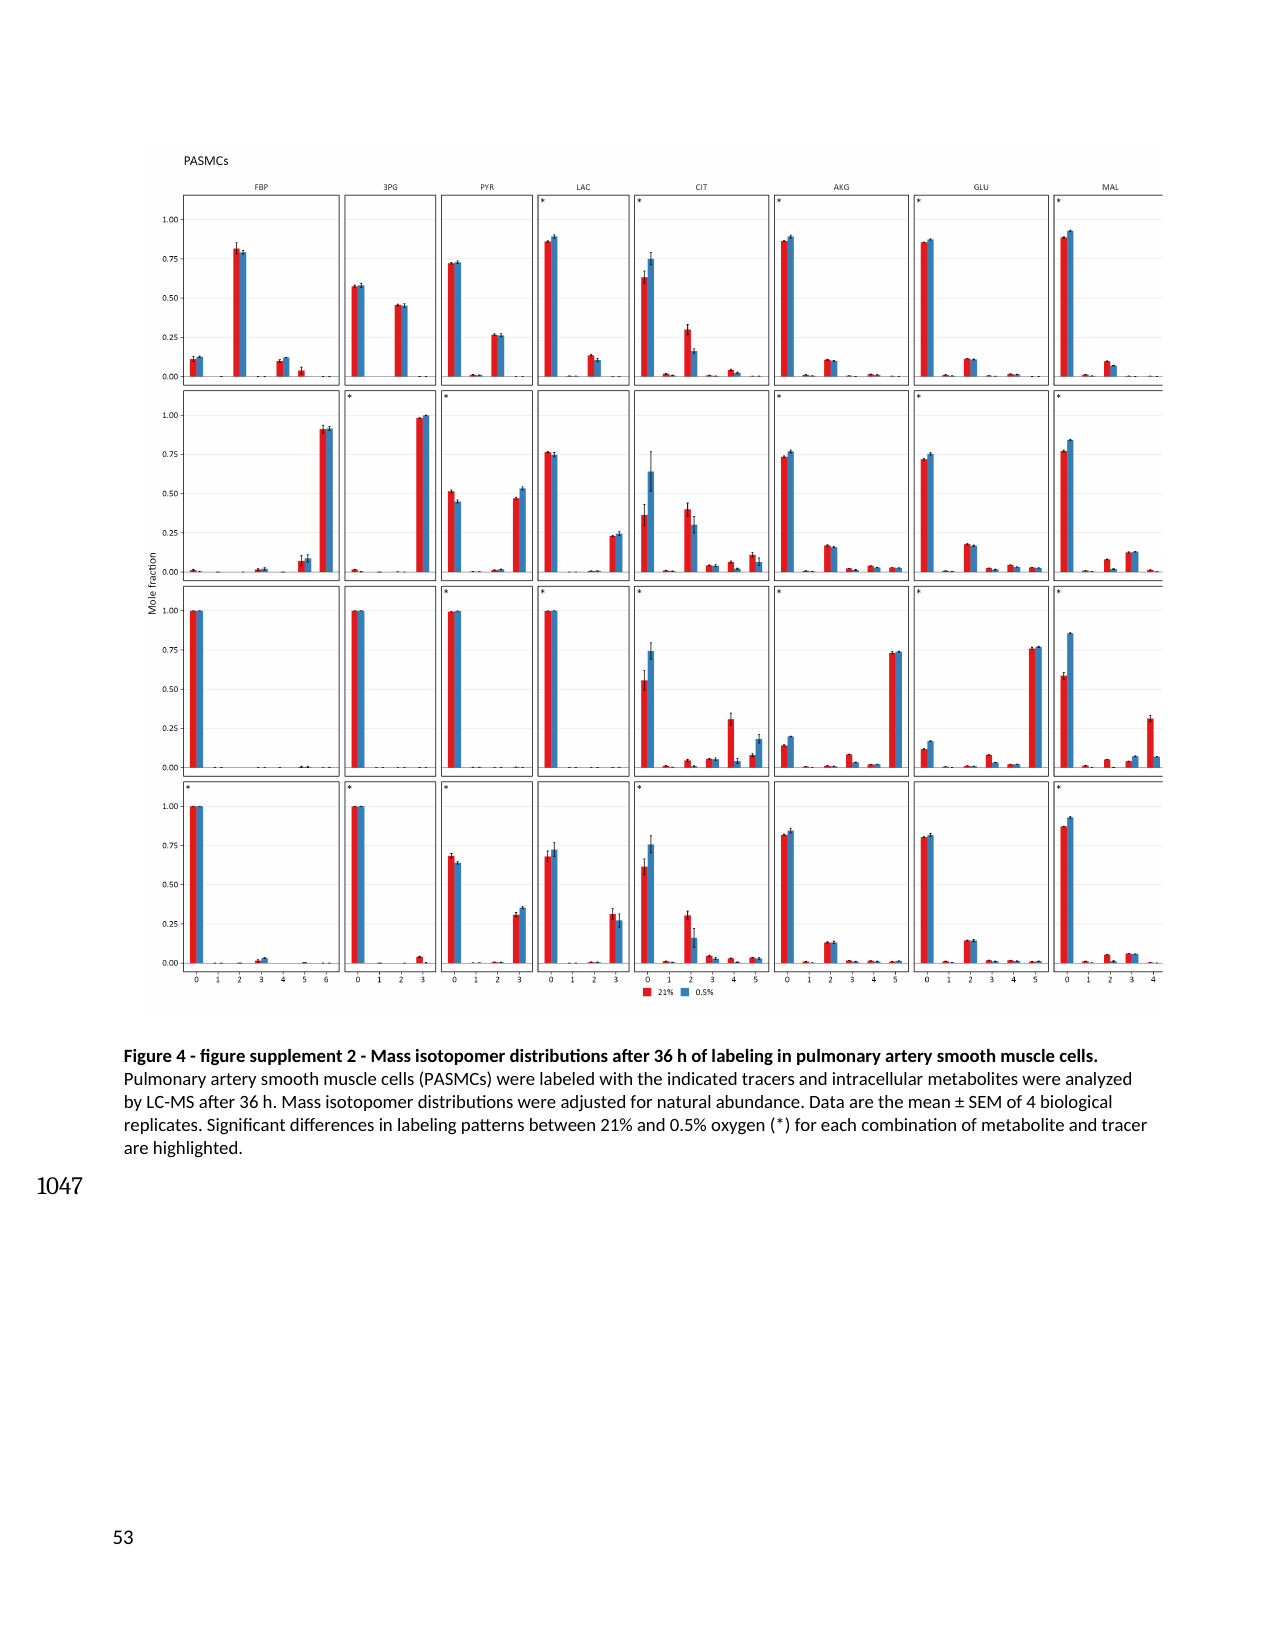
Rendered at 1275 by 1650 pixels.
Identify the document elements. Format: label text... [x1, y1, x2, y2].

table_header Figure 4 - figure supplement 2 - Mass isotopomer distributions after 36 h of labeling in pulmonary artery smooth muscle cells. Pulmonary artery smooth muscle cells (PASMCs) were labeled with the indicated tracers and intracellular metabolites were analyzed by LC-MS after 36 h. Mass isotopomer distributions were adjusted for natural abundance. Data are the mean ± SEM of 4 biological replicates. Significant differences in labeling patterns between 21% and 0.5% oxygen (*) for each combination of metabolite and tracer are highlighted. [113, 150, 1162, 1172]
picture [142, 150, 1163, 1010]
